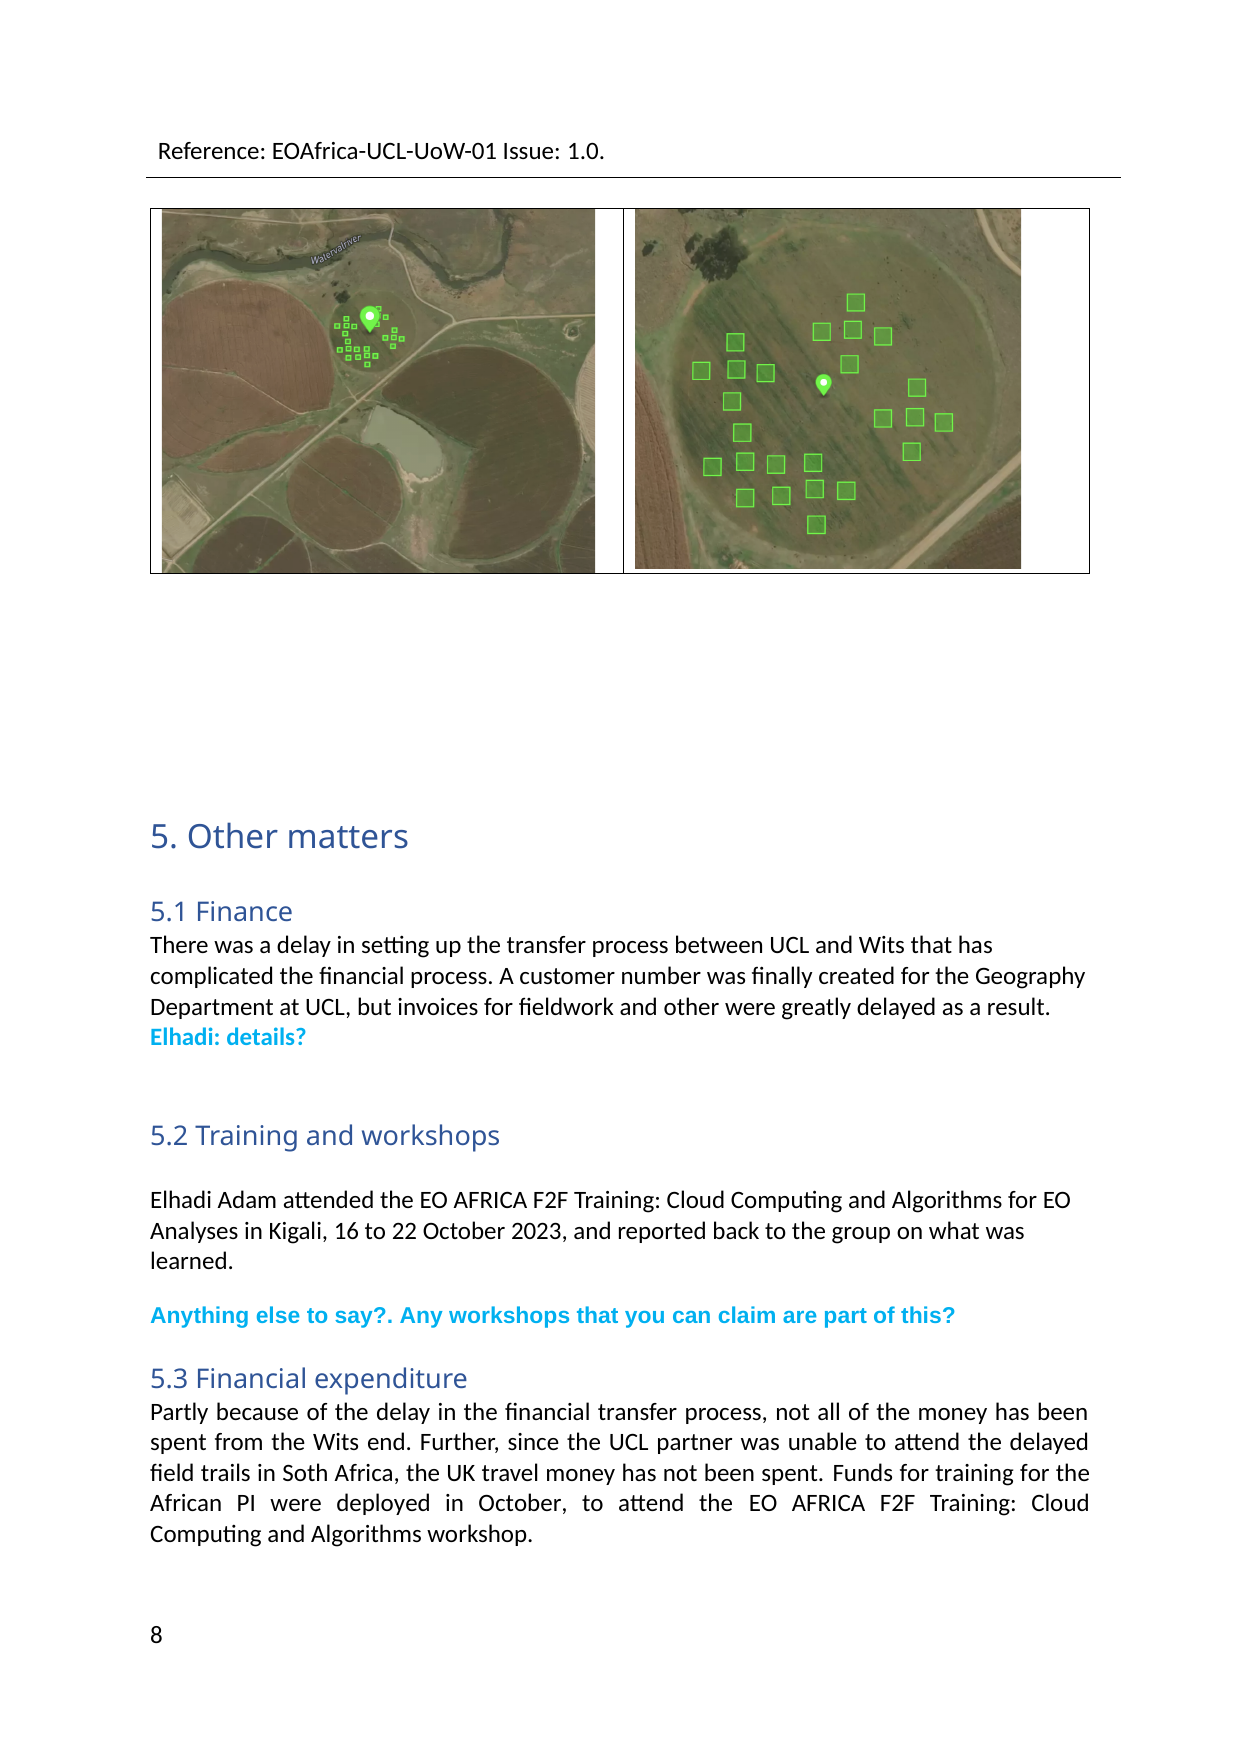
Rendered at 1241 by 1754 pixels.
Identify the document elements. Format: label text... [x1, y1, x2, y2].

text Partly because of the delay in the financial transfer process, not all of the money has been spent from the Wits end. Further, since the UCL partner was unable to attend the delayed field trails in Soth Africa, the UK travel money has not been spent. Funds for training for the African PI were deployed in October, to attend the EO AFRICA F2F Training: Cloud Computing and Algorithms workshop. [150, 1396, 1090, 1548]
subtitle 5.1 Finance [150, 893, 1090, 929]
subtitle 5.3 Financial expenditure [150, 1359, 1090, 1396]
table_cell [624, 209, 1089, 573]
text Anything else to say?. Any workshops that you can claim are part of this? [150, 1302, 1090, 1328]
table_cell [596, 209, 623, 573]
subtitle 5.2 Training and workshops [150, 1117, 1090, 1154]
text Elhadi Adam attended the EO AFRICA F2F Training: Cloud Computing and Algorithms for EO Analyses in Kigali, 16 to 22 October 2023, and reported back to the group on what was learned. [150, 1184, 1090, 1276]
subtitle 5. Other matters [150, 813, 1090, 858]
picture [161, 209, 596, 573]
picture [635, 209, 1022, 569]
text There was a delay in setting up the transfer process between UCL and Wits that has complicated the financial process. A customer number was finally created for the Geography Department at UCL, but invoices for fieldwork and other were greatly delayed as a result. Elhadi: details? [150, 929, 1090, 1052]
table_cell [151, 209, 161, 573]
